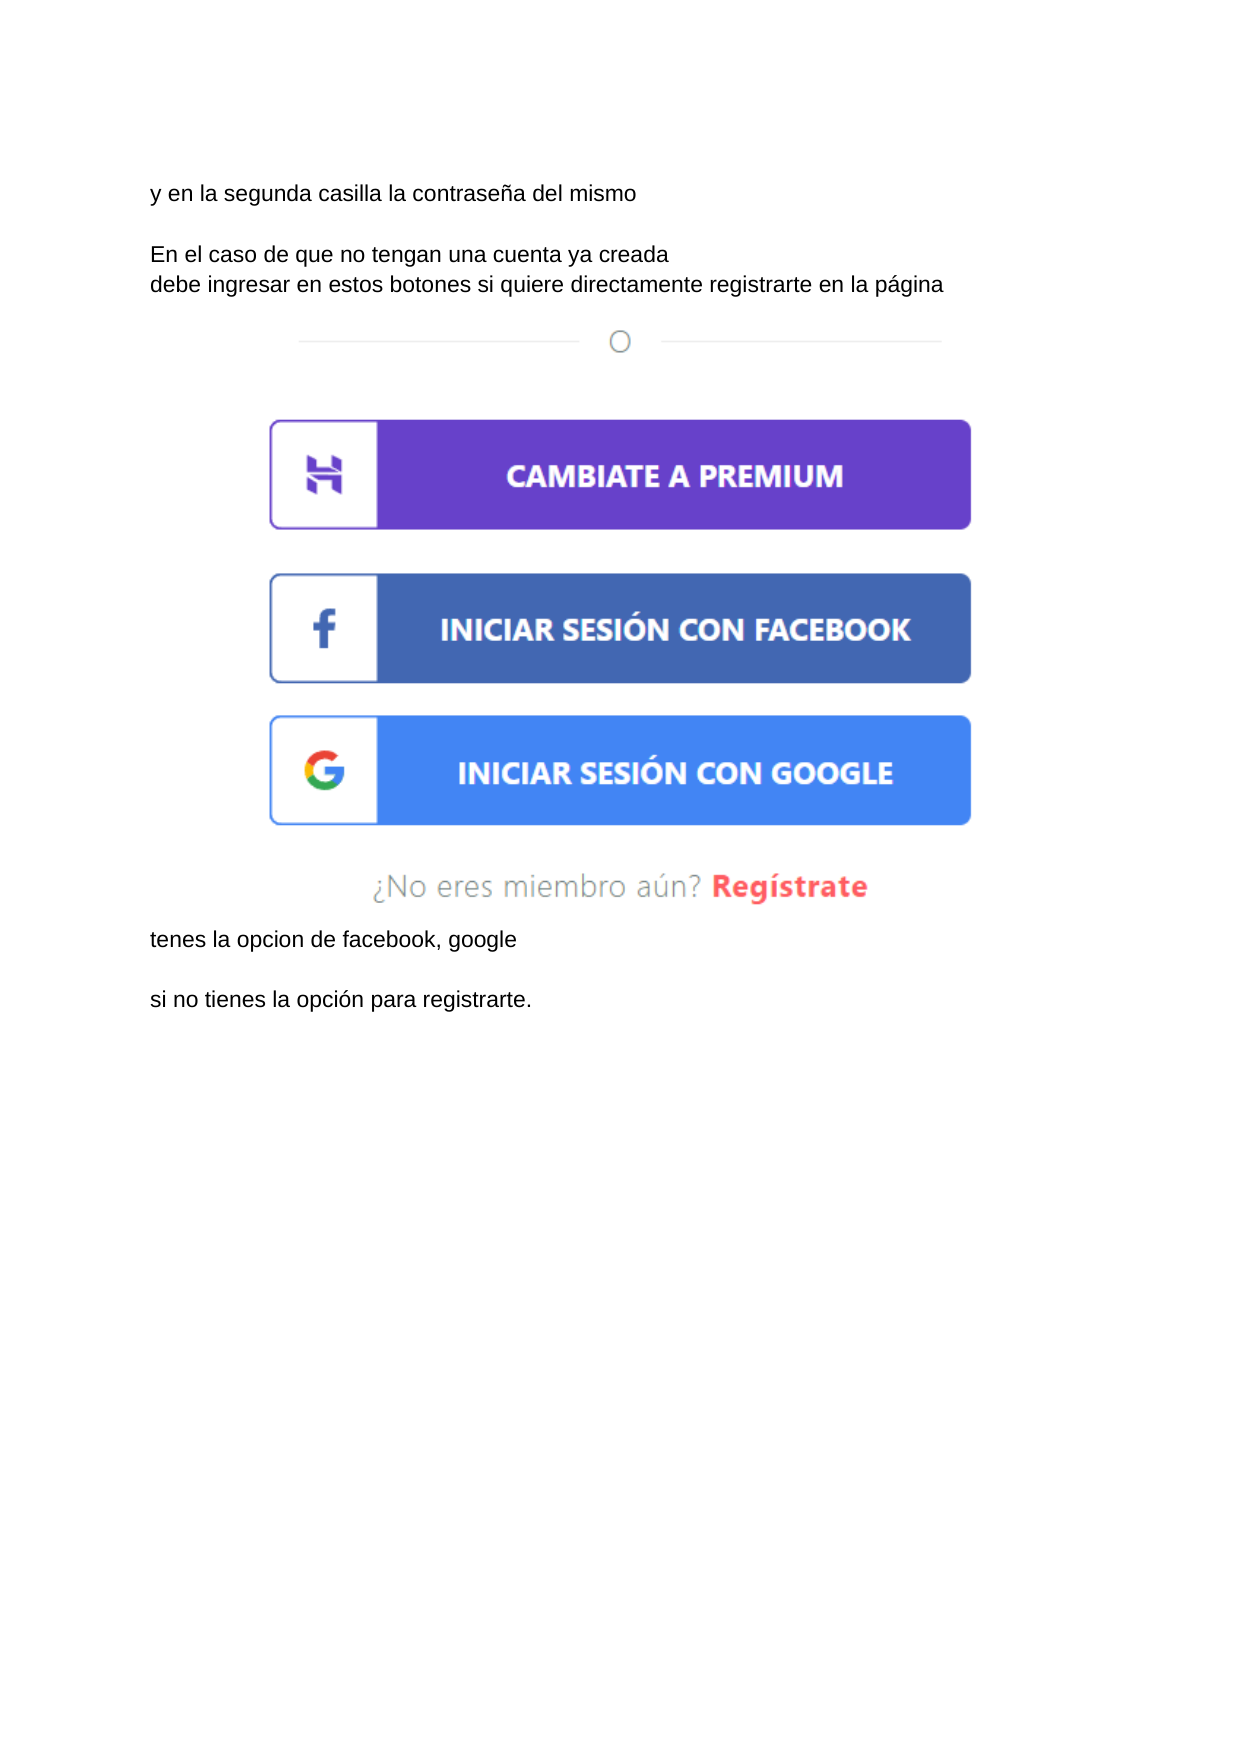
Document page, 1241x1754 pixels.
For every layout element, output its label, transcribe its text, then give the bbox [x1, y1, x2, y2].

text y en la segunda casilla la contraseña del mismo [150, 180, 1090, 207]
text si no tienes la opción para registrarte. [150, 986, 1090, 1012]
picture [150, 301, 1091, 922]
text En el caso de que no tengan una cuenta ya creada [150, 241, 1090, 267]
text tenes la opcion de facebook, google [150, 926, 1090, 952]
text debe ingresar en estos botones si quiere directamente registrarte en la página [150, 271, 1090, 297]
